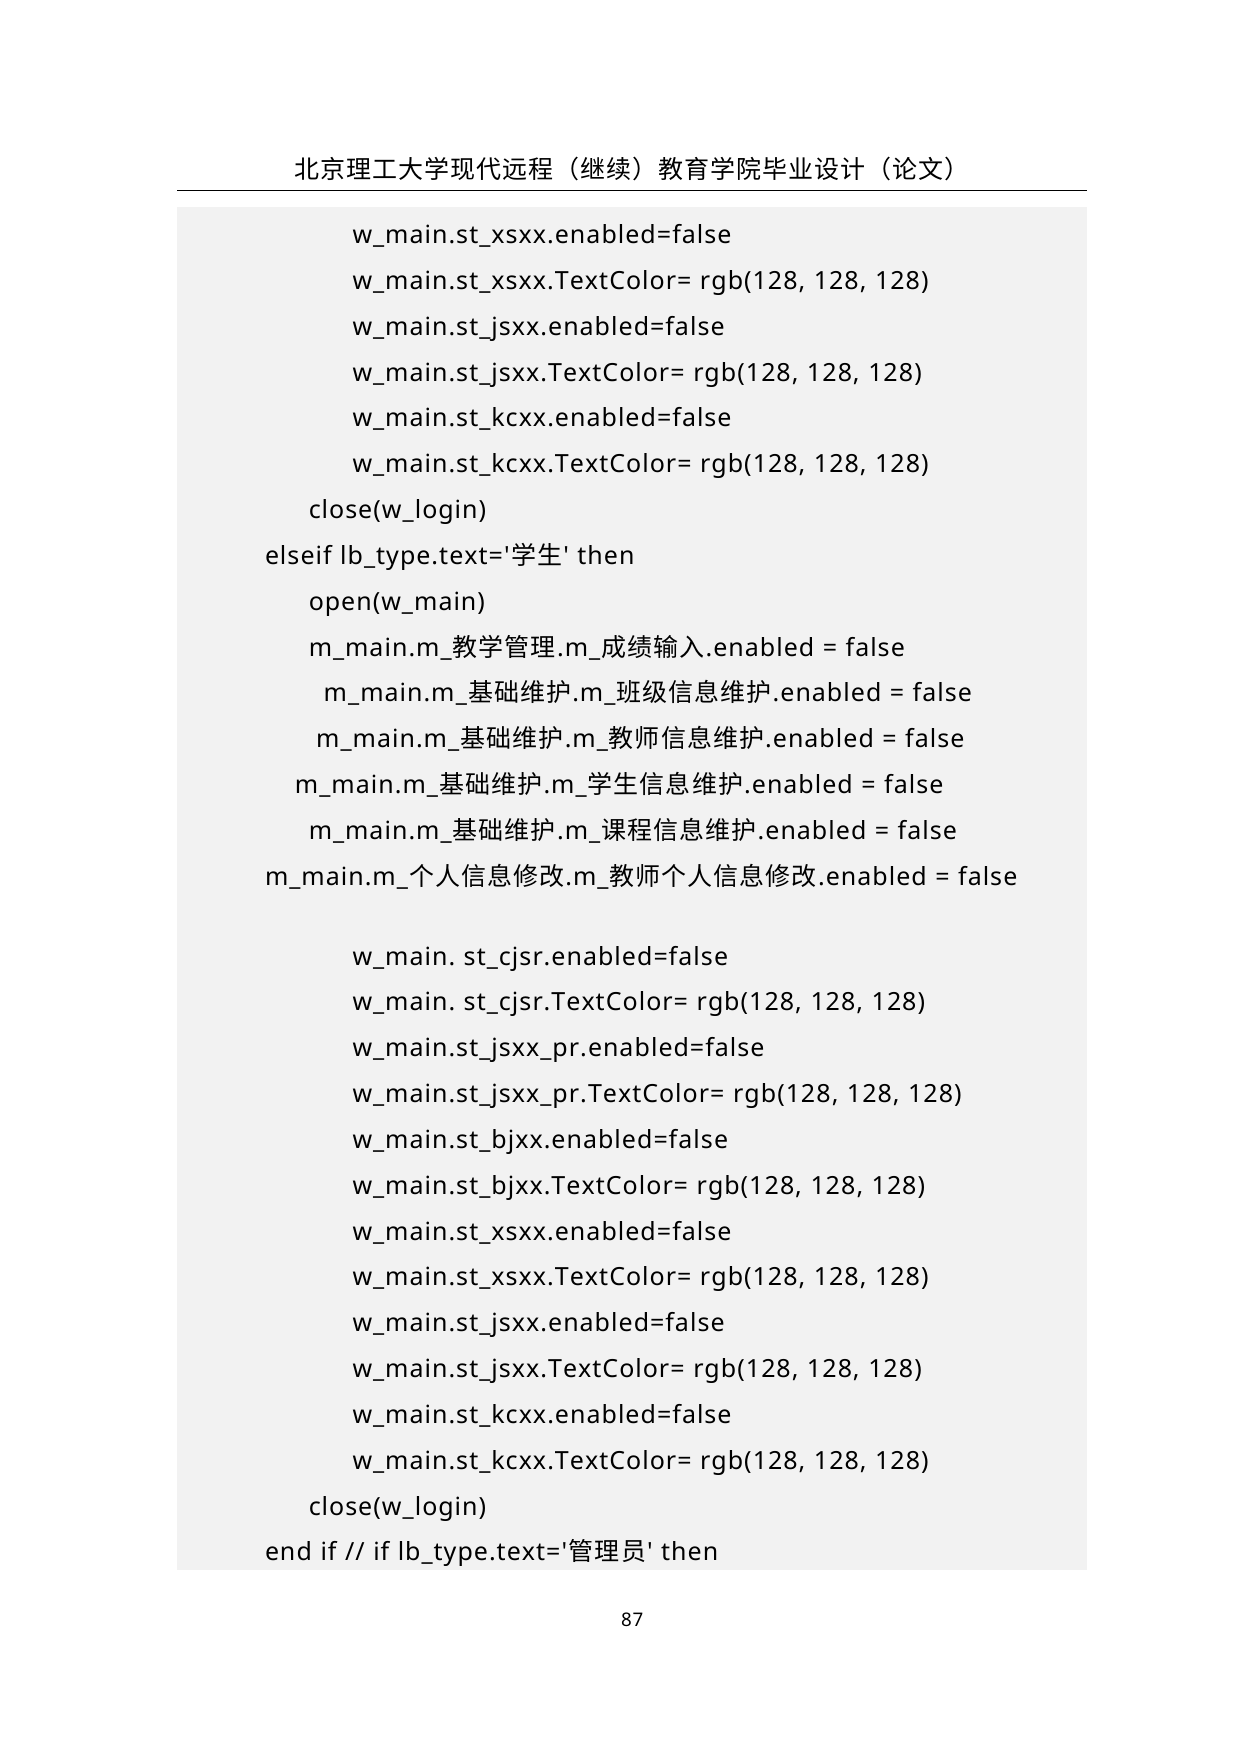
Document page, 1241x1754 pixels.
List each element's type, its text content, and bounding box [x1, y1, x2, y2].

text w_main.st_jsxx.enabled=false [177, 1295, 1087, 1341]
text w_main.st_bjxx.TextColor= rgb(128, 128, 128) [177, 1157, 1087, 1203]
text elseif lb_type.text='学生' then [177, 528, 1087, 573]
text w_main.st_bjxx.enabled=false [177, 1112, 1087, 1157]
text w_main.st_kcxx.enabled=false [177, 1387, 1087, 1432]
text w_main.st_jsxx_pr.enabled=false [177, 1020, 1087, 1066]
text m_main.m_基础维护.m_班级信息维护.enabled = false [177, 665, 1087, 711]
text m_main.m_教学管理.m_成绩输入.enabled = false [177, 619, 1087, 665]
text w_main. st_cjsr.enabled=false [177, 928, 1087, 974]
text w_main.st_kcxx.TextColor= rgb(128, 128, 128) [177, 436, 1087, 482]
text w_main.st_jsxx.enabled=false [177, 298, 1087, 344]
text w_main.st_xsxx.TextColor= rgb(128, 128, 128) [177, 253, 1087, 298]
text w_main.st_xsxx.enabled=false [177, 1203, 1087, 1249]
text w_main.st_jsxx.TextColor= rgb(128, 128, 128) [177, 344, 1087, 390]
text w_main.st_xsxx.enabled=false [177, 207, 1087, 253]
text close(w_login) [177, 482, 1087, 528]
text w_main.st_kcxx.TextColor= rgb(128, 128, 128) [177, 1432, 1087, 1478]
text close(w_login) [177, 1478, 1087, 1524]
text w_main.st_jsxx_pr.TextColor= rgb(128, 128, 128) [177, 1066, 1087, 1112]
text w_main.st_kcxx.enabled=false [177, 390, 1087, 436]
text w_main.st_jsxx.TextColor= rgb(128, 128, 128) [177, 1341, 1087, 1387]
text open(w_main) [177, 573, 1087, 619]
text end if // if lb_type.text='管理员' then [177, 1524, 1087, 1570]
text m_main.m_基础维护.m_课程信息维护.enabled = false [177, 803, 1087, 848]
text w_main.st_xsxx.TextColor= rgb(128, 128, 128) [177, 1249, 1087, 1295]
text m_main.m_基础维护.m_教师信息维护.enabled = false [177, 711, 1087, 757]
text m_main.m_基础维护.m_学生信息维护.enabled = false [177, 757, 1087, 803]
text m_main.m_个人信息修改.m_教师个人信息修改.enabled = false [177, 848, 1087, 894]
text w_main. st_cjsr.TextColor= rgb(128, 128, 128) [177, 974, 1087, 1020]
